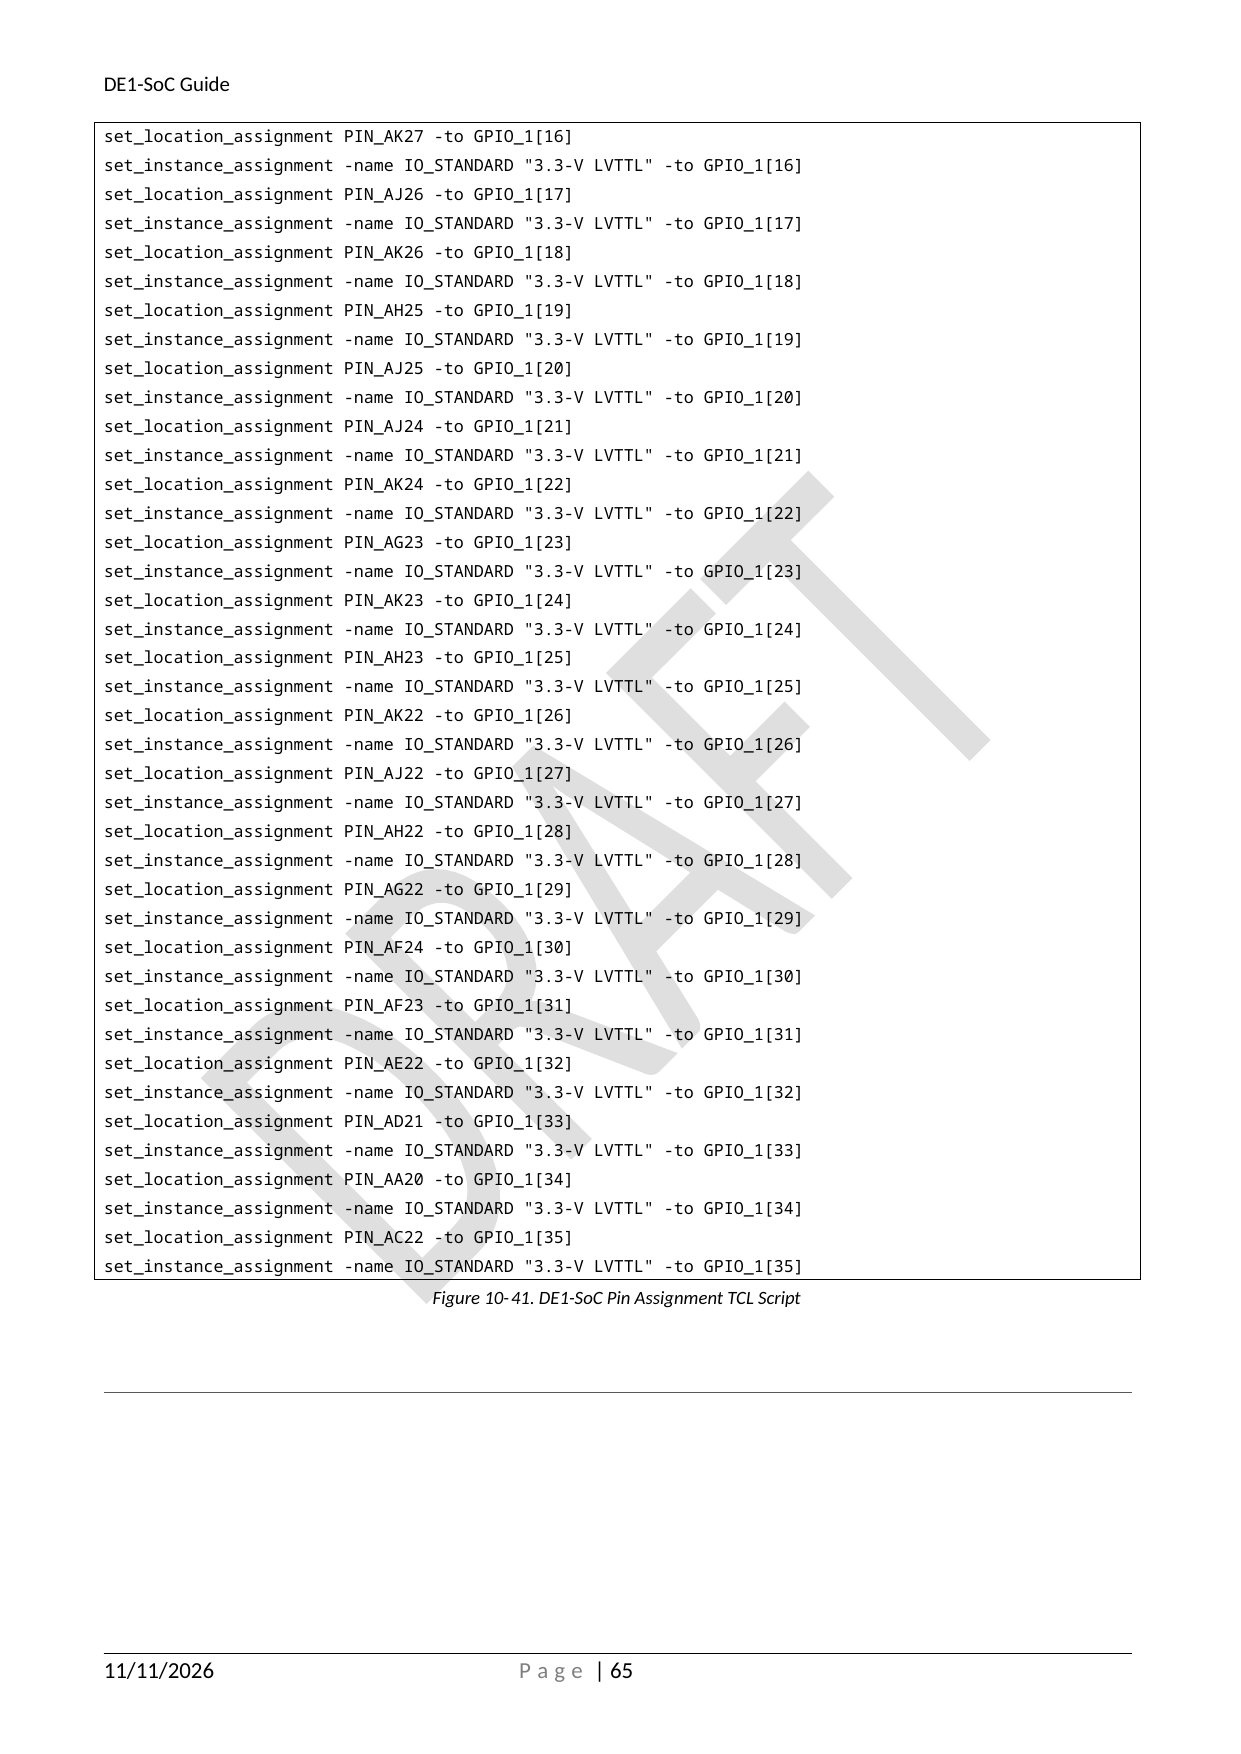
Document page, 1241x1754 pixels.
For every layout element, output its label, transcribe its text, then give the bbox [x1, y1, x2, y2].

text set_instance_assignment -name IO_STANDARD "3.3-V LVTTL" -to GPIO_1[23] [95, 556, 1140, 582]
text set_instance_assignment -name IO_STANDARD "3.3-V LVTTL" -to GPIO_1[19] [95, 324, 1140, 350]
text set_location_assignment PIN_AH22 -to GPIO_1[28] [95, 817, 1140, 842]
text set_location_assignment PIN_AF23 -to GPIO_1[31] [95, 990, 1140, 1016]
text set_instance_assignment -name IO_STANDARD "3.3-V LVTTL" -to GPIO_1[35] [95, 1251, 1140, 1279]
text set_location_assignment PIN_AA20 -to GPIO_1[34] [95, 1164, 1140, 1190]
text set_instance_assignment -name IO_STANDARD "3.3-V LVTTL" -to GPIO_1[16] [95, 151, 1140, 176]
text set_instance_assignment -name IO_STANDARD "3.3-V LVTTL" -to GPIO_1[21] [95, 440, 1140, 466]
text set_instance_assignment -name IO_STANDARD "3.3-V LVTTL" -to GPIO_1[32] [95, 1077, 1140, 1103]
text set_location_assignment PIN_AG22 -to GPIO_1[29] [95, 874, 1140, 900]
text set_instance_assignment -name IO_STANDARD "3.3-V LVTTL" -to GPIO_1[27] [95, 788, 1140, 813]
text set_location_assignment PIN_AJ25 -to GPIO_1[20] [95, 353, 1140, 379]
text set_location_assignment PIN_AK22 -to GPIO_1[26] [95, 701, 1140, 727]
text set_location_assignment PIN_AK26 -to GPIO_1[18] [95, 237, 1140, 263]
text set_location_assignment PIN_AC22 -to GPIO_1[35] [95, 1222, 1140, 1248]
text set_instance_assignment -name IO_STANDARD "3.3-V LVTTL" -to GPIO_1[24] [95, 614, 1140, 640]
text set_instance_assignment -name IO_STANDARD "3.3-V LVTTL" -to GPIO_1[26] [95, 730, 1140, 756]
text set_location_assignment PIN_AJ26 -to GPIO_1[17] [95, 179, 1140, 205]
text set_instance_assignment -name IO_STANDARD "3.3-V LVTTL" -to GPIO_1[30] [95, 961, 1140, 987]
text set_location_assignment PIN_AH25 -to GPIO_1[19] [95, 295, 1140, 321]
text set_location_assignment PIN_AE22 -to GPIO_1[32] [95, 1048, 1140, 1074]
text set_instance_assignment -name IO_STANDARD "3.3-V LVTTL" -to GPIO_1[18] [95, 266, 1140, 292]
text set_location_assignment PIN_AJ22 -to GPIO_1[27] [95, 759, 1140, 784]
text set_location_assignment PIN_AK27 -to GPIO_1[16] [95, 123, 1140, 147]
text set_instance_assignment -name IO_STANDARD "3.3-V LVTTL" -to GPIO_1[34] [95, 1193, 1140, 1219]
text set_location_assignment PIN_AK23 -to GPIO_1[24] [95, 585, 1140, 611]
text set_location_assignment PIN_AK24 -to GPIO_1[22] [95, 469, 1140, 495]
text set_location_assignment PIN_AF24 -to GPIO_1[30] [95, 932, 1140, 958]
text set_instance_assignment -name IO_STANDARD "3.3-V LVTTL" -to GPIO_1[33] [95, 1135, 1140, 1161]
text set_instance_assignment -name IO_STANDARD "3.3-V LVTTL" -to GPIO_1[29] [95, 903, 1140, 929]
text set_instance_assignment -name IO_STANDARD "3.3-V LVTTL" -to GPIO_1[20] [95, 382, 1140, 408]
text set_instance_assignment -name IO_STANDARD "3.3-V LVTTL" -to GPIO_1[17] [95, 208, 1140, 234]
text set_location_assignment PIN_AJ24 -to GPIO_1[21] [95, 411, 1140, 437]
text set_location_assignment PIN_AH23 -to GPIO_1[25] [95, 643, 1140, 669]
text set_instance_assignment -name IO_STANDARD "3.3-V LVTTL" -to GPIO_1[25] [95, 672, 1140, 698]
text set_location_assignment PIN_AD21 -to GPIO_1[33] [95, 1106, 1140, 1132]
text set_instance_assignment -name IO_STANDARD "3.3-V LVTTL" -to GPIO_1[28] [95, 846, 1140, 871]
text set_location_assignment PIN_AG23 -to GPIO_1[23] [95, 527, 1140, 553]
text set_instance_assignment -name IO_STANDARD "3.3-V LVTTL" -to GPIO_1[31] [95, 1019, 1140, 1045]
text set_instance_assignment -name IO_STANDARD "3.3-V LVTTL" -to GPIO_1[22] [95, 498, 1140, 524]
